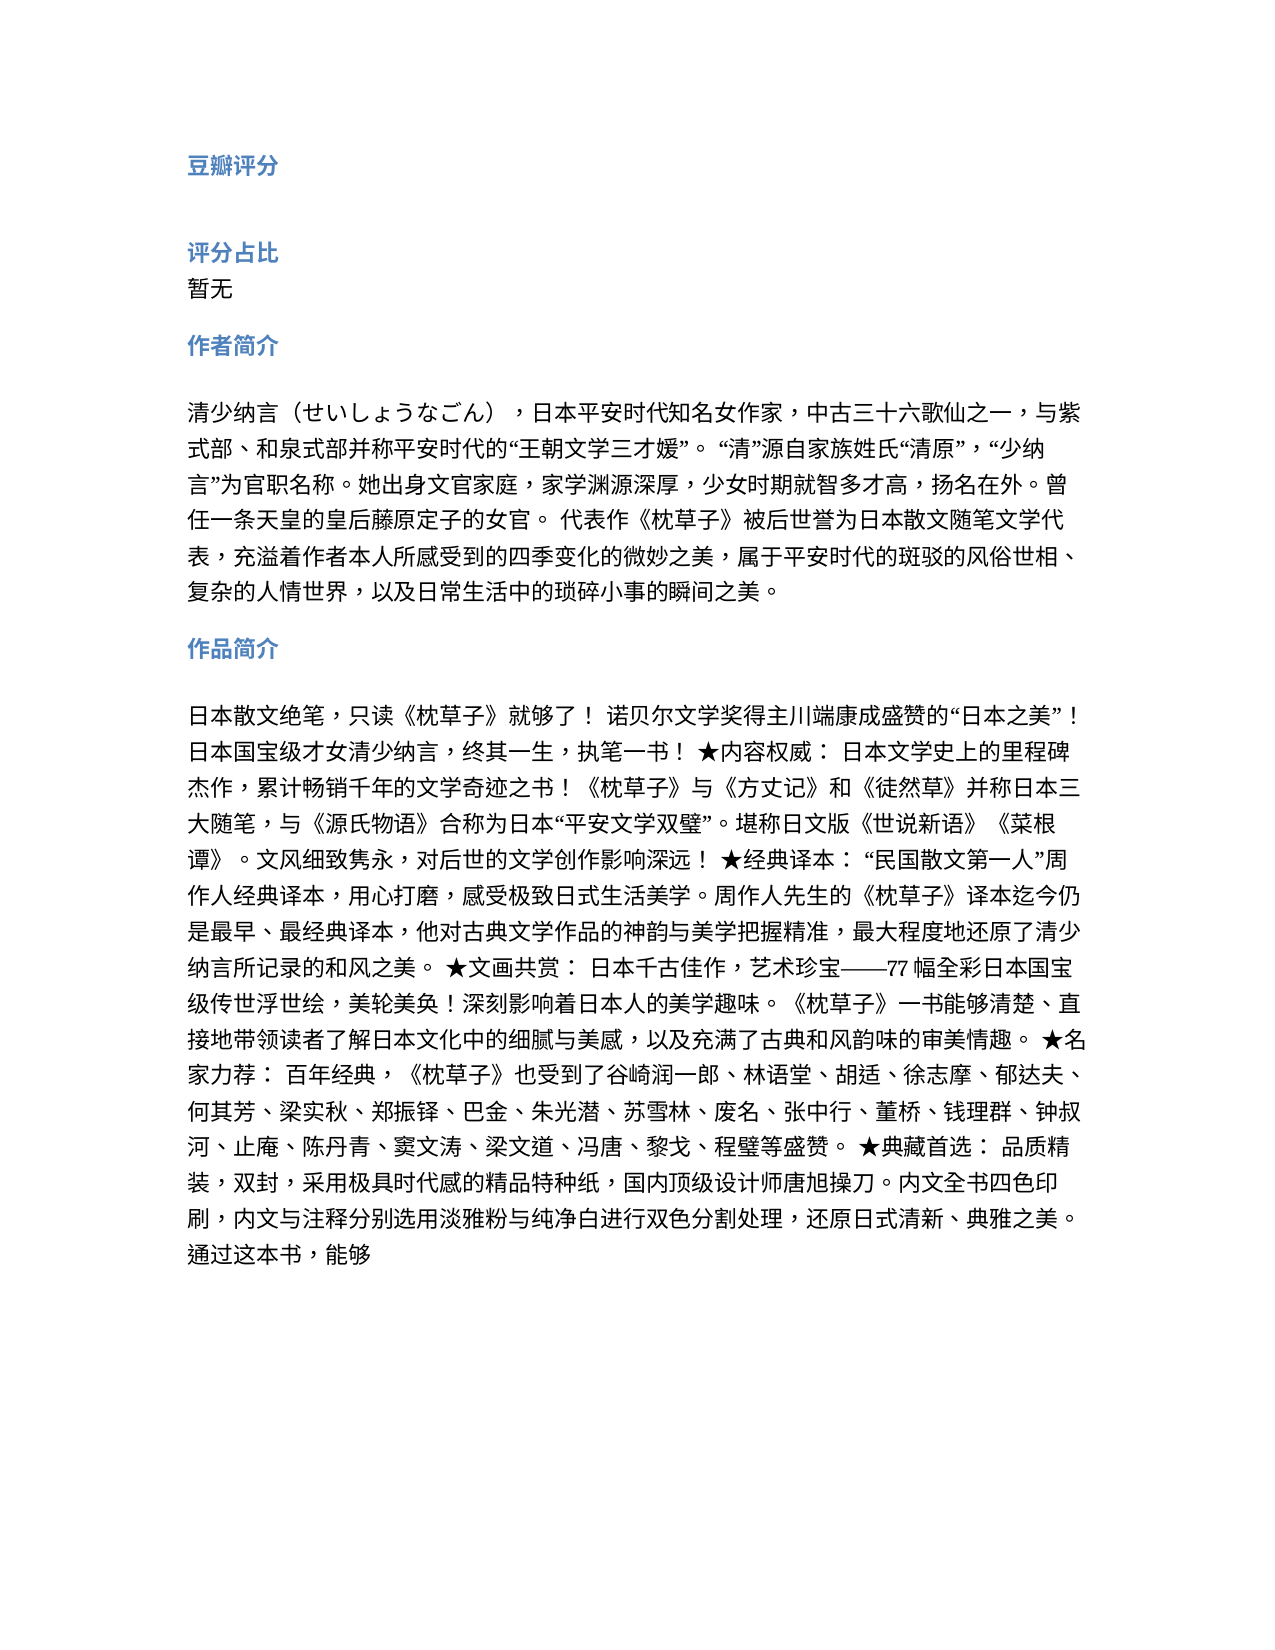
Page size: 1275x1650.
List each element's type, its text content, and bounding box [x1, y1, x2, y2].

subtitle 豆瓣评分 [187, 150, 1087, 181]
subtitle 作者简介 [187, 330, 1087, 361]
text 日本散文绝笔，只读《枕草子》就够了！ 诺贝尔文学奖得主川端康成盛赞的“日本之美”！ 日本国宝级才女清少纳言，终其一生，执笔一书！ ★内容权威： 日本文学史上的里程碑杰作，累计畅销千年的文学奇迹之书！《枕草子》与《方丈记》和《徒然草》并称日本三大随笔，与《源氏物语》合称为日本“平安文学双璧”。堪称日文版《世说新语》《菜根谭》。文风细致隽永，对后世的文学创作影响深远！ ★经典译本： “民国散文第一人”周作人经典译本，用心打磨，感受极致日式生活美学。周作人先生的《枕草子》译本迄今仍是最早、最经典译本，他对古典文学作品的神韵与美学把握精准，最大程度地还原了清少纳言所记录的和风之美。 ★文画共赏： 日本千古佳作，艺术珍宝——77幅全彩日本国宝级传世浮世绘，美轮美奂！深刻影响着日本人的美学趣味。《枕草子》一书能够清楚、直接地带领读者了解日本文化中的细腻与美感，以及充满了古典和风韵味的审美情趣。 ★名家力荐： 百年经典，《枕草子》也受到了谷崎润一郎、林语堂、胡适、徐志摩、郁达夫、何其芳、梁实秋、郑振铎、巴金、朱光潜、苏雪林、废名、张中行、董桥、钱理群、钟叔河、止庵、陈丹青、窦文涛、梁文道、冯唐、黎戈、程璧等盛赞。 ★典藏首选： 品质精装，双封，采用极具时代感的精品特种纸，国内顶级设计师唐旭操刀。内文全书四色印刷，内文与注释分别选用淡雅粉与纯净白进行双色分割处理，还原日式清新、典雅之美。 通过这本书，能够 [187, 669, 1087, 1270]
text 暂无 [187, 273, 1087, 304]
subtitle 评分占比 [187, 237, 1087, 268]
text 清少纳言（せいしょうなごん），日本平安时代知名女作家，中古三十六歌仙之一，与紫式部、和泉式部并称平安时代的“王朝文学三才媛”。 “清”源自家族姓氏“清原”，“少纳言”为官职名称。她出身文官家庭，家学渊源深厚，少女时期就智多才高，扬名在外。曾任一条天皇的皇后藤原定子的女官。 代表作《枕草子》被后世誉为日本散文随笔文学代表，充溢着作者本人所感受到的四季变化的微妙之美，属于平安时代的斑驳的风俗世相、复杂的人情世界，以及日常生活中的琐碎小事的瞬间之美。 [187, 366, 1087, 608]
subtitle 作品简介 [187, 633, 1087, 664]
